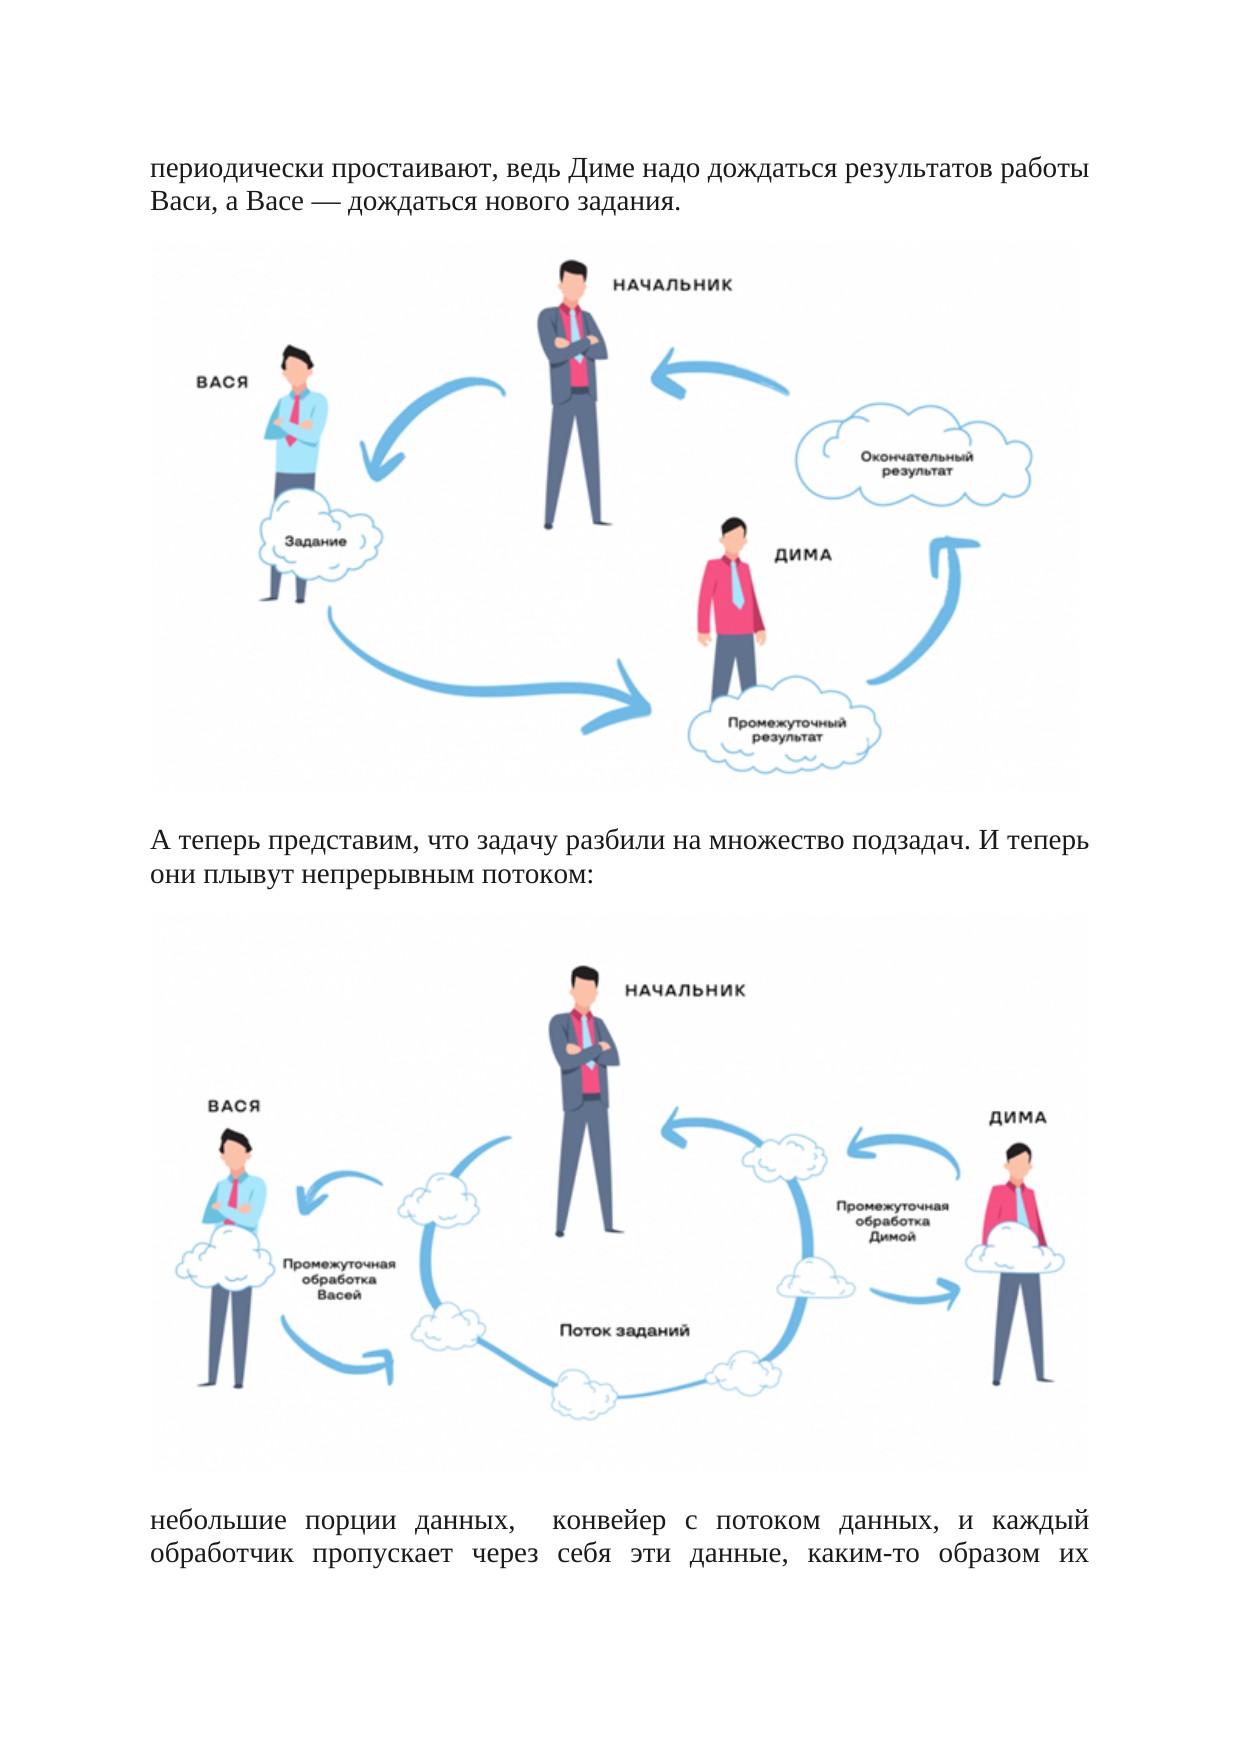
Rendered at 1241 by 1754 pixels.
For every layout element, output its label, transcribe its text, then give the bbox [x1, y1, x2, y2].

picture [150, 914, 1091, 1473]
text А теперь представим, что задачу разбили на множество подзадач. И теперь они плывут непрерывным потоком: [150, 822, 1090, 889]
picture [150, 242, 1079, 794]
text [150, 150, 1090, 217]
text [150, 1502, 1090, 1569]
